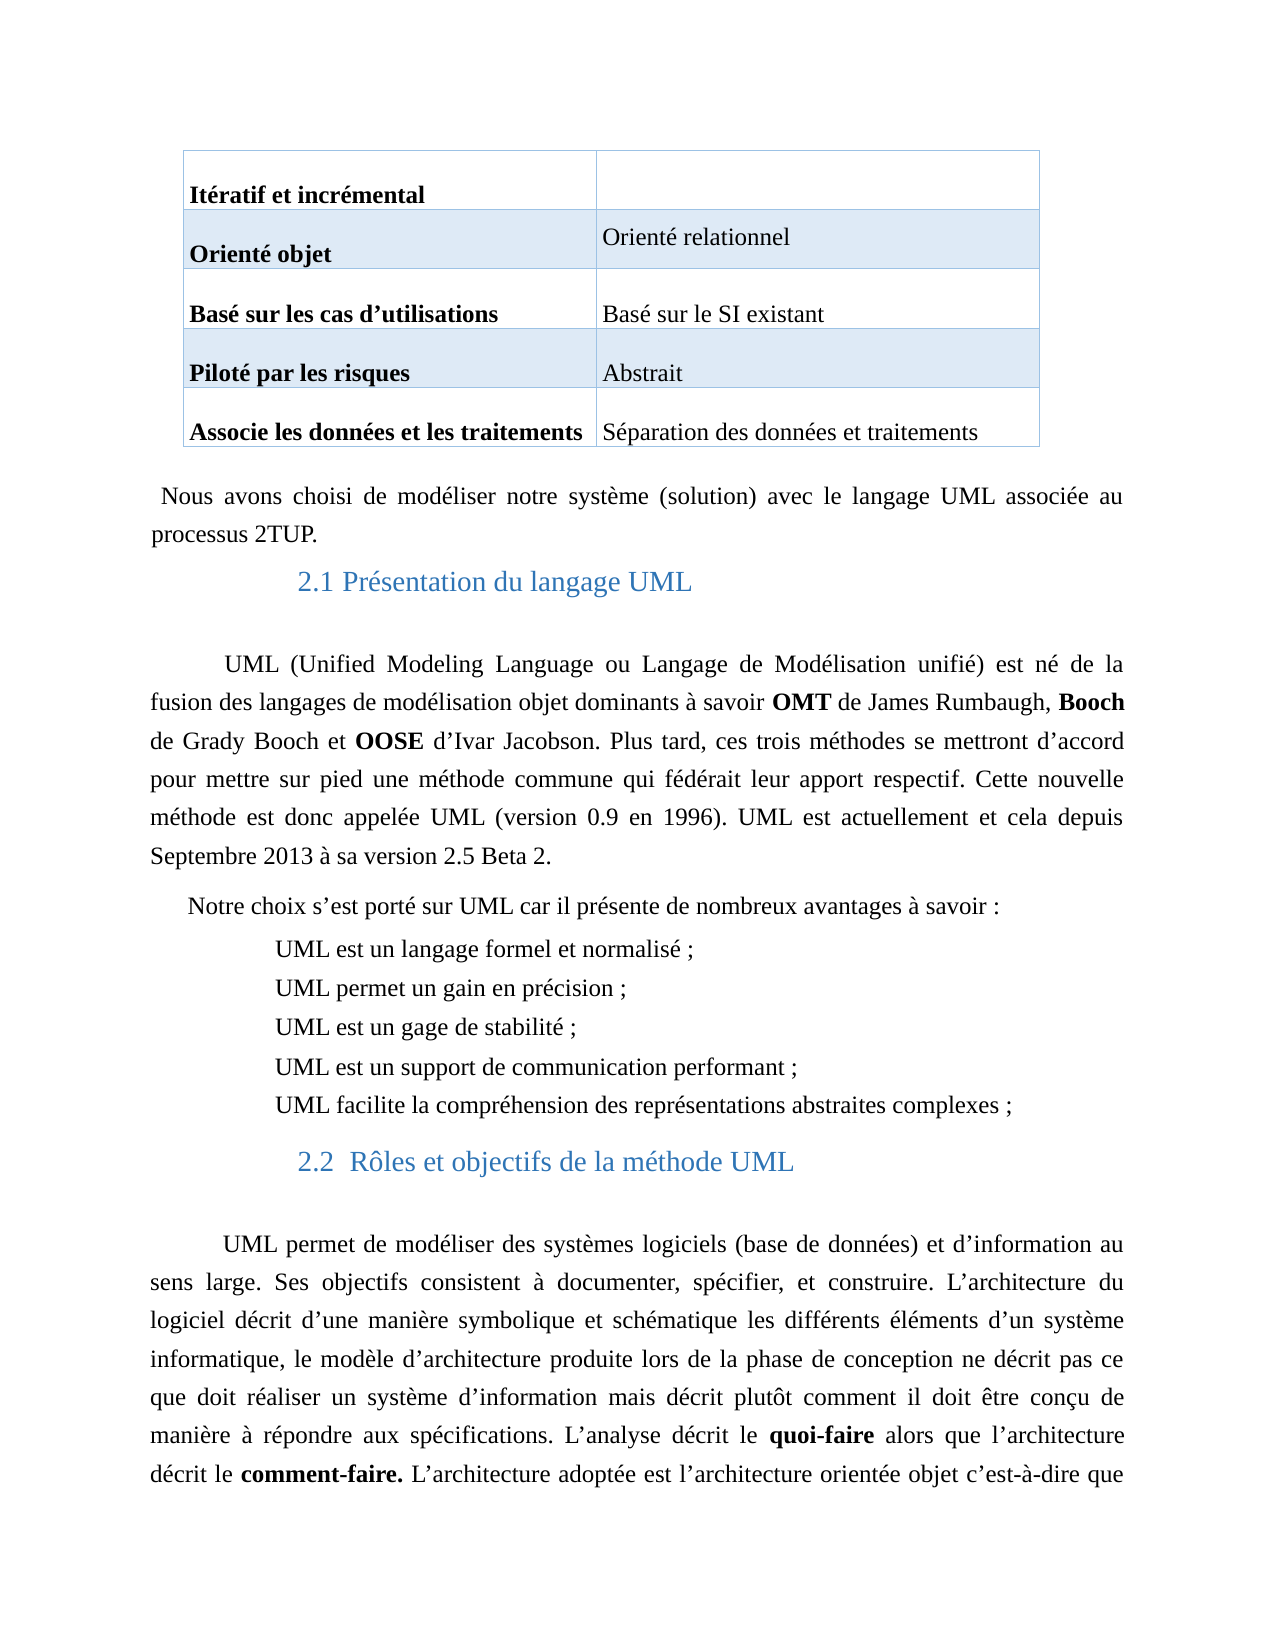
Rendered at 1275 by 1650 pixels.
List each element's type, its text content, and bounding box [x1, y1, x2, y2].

text UML (Unified Modeling Language ou Langage de Modélisation unifié) est né de la fusion des langages de modélisation objet dominants à savoir OMT de James Rumbaugh, Booch de Grady Booch et OOSE d’Ivar Jacobson. Plus tard, ces trois méthodes se mettront d’accord pour mettre sur pied une méthode commune qui fédérait leur apport respectif. Cette nouvelle méthode est donc appelée UML (version 0.9 en 1996). UML est actuellement et cela depuis Septembre 2013 à sa version 2.5 Beta 2. [150, 642, 1125, 872]
text 2.2 Rôles et objectifs de la méthode UML [297, 1150, 1125, 1177]
text UML est un support de communication performant ; [268, 1053, 1125, 1080]
table_cell [597, 151, 1039, 209]
table_cell Piloté par les risques [184, 329, 596, 387]
table_cell Séparation des données et traitements [597, 388, 1039, 446]
text UML permet un gain en précision ; [268, 975, 1125, 1002]
text UML est un gage de stabilité ; [268, 1014, 1125, 1041]
table_cell Itératif et incrémental [184, 151, 596, 209]
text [150, 1222, 1125, 1490]
table_cell Basé sur le SI existant [597, 269, 1039, 328]
table_cell Basé sur les cas d’utilisations [184, 269, 596, 328]
text Notre choix s’est porté sur UML car il présente de nombreux avantages à savoir : [187, 893, 1125, 920]
text Nous avons choisi de modéliser notre système (solution) avec le langage UML associée au processus 2TUP. [150, 474, 1125, 550]
table_cell Orienté objet [184, 210, 596, 268]
table_cell Associe les données et les traitements [184, 388, 596, 446]
text UML facilite la compréhension des représentations abstraites complexes ; [268, 1092, 1125, 1119]
table_cell Orienté relationnel [597, 210, 1039, 268]
text UML est un langage formel et normalisé ; [268, 936, 1125, 963]
text 2.1 Présentation du langage UML [297, 570, 1125, 597]
table_cell Abstrait [597, 329, 1039, 387]
